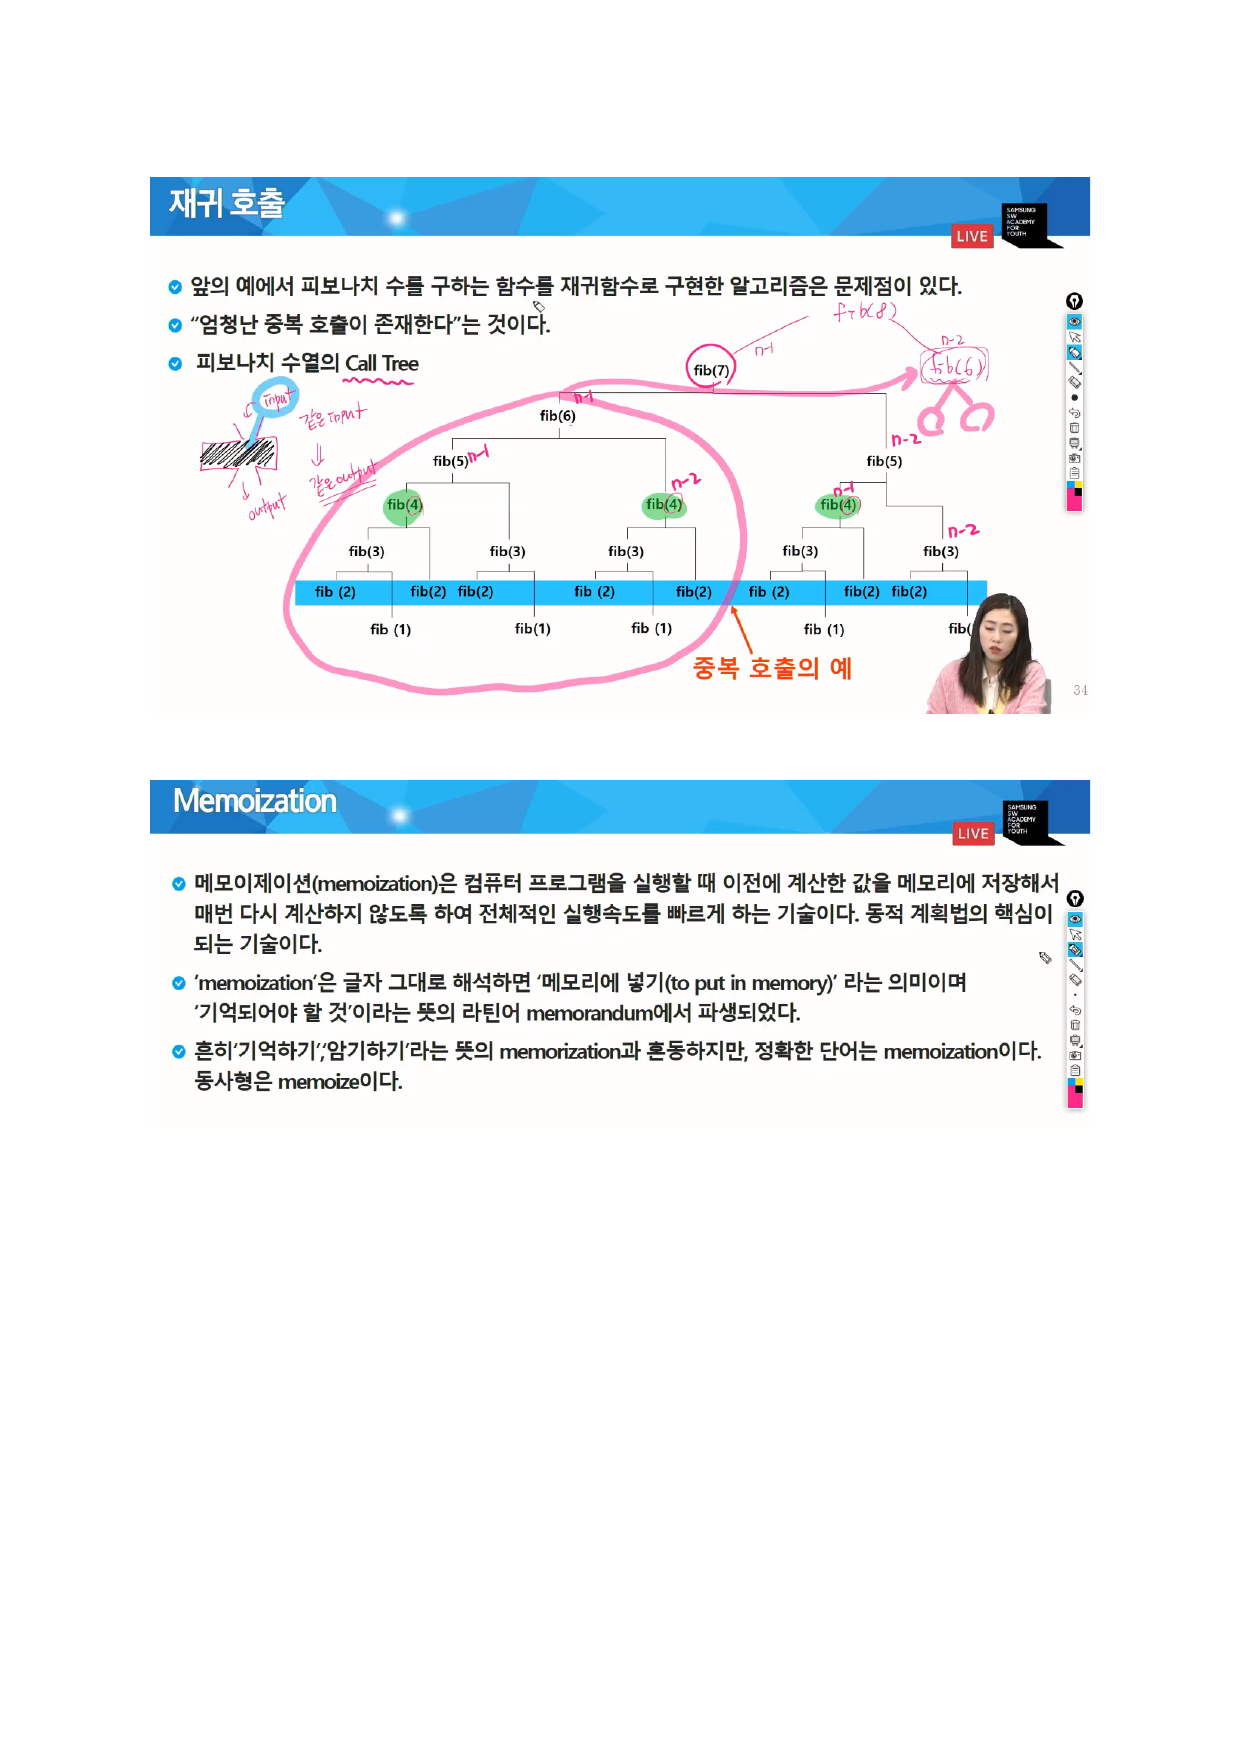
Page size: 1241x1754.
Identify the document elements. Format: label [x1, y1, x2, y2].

picture [150, 780, 1091, 1126]
picture [150, 177, 1091, 714]
